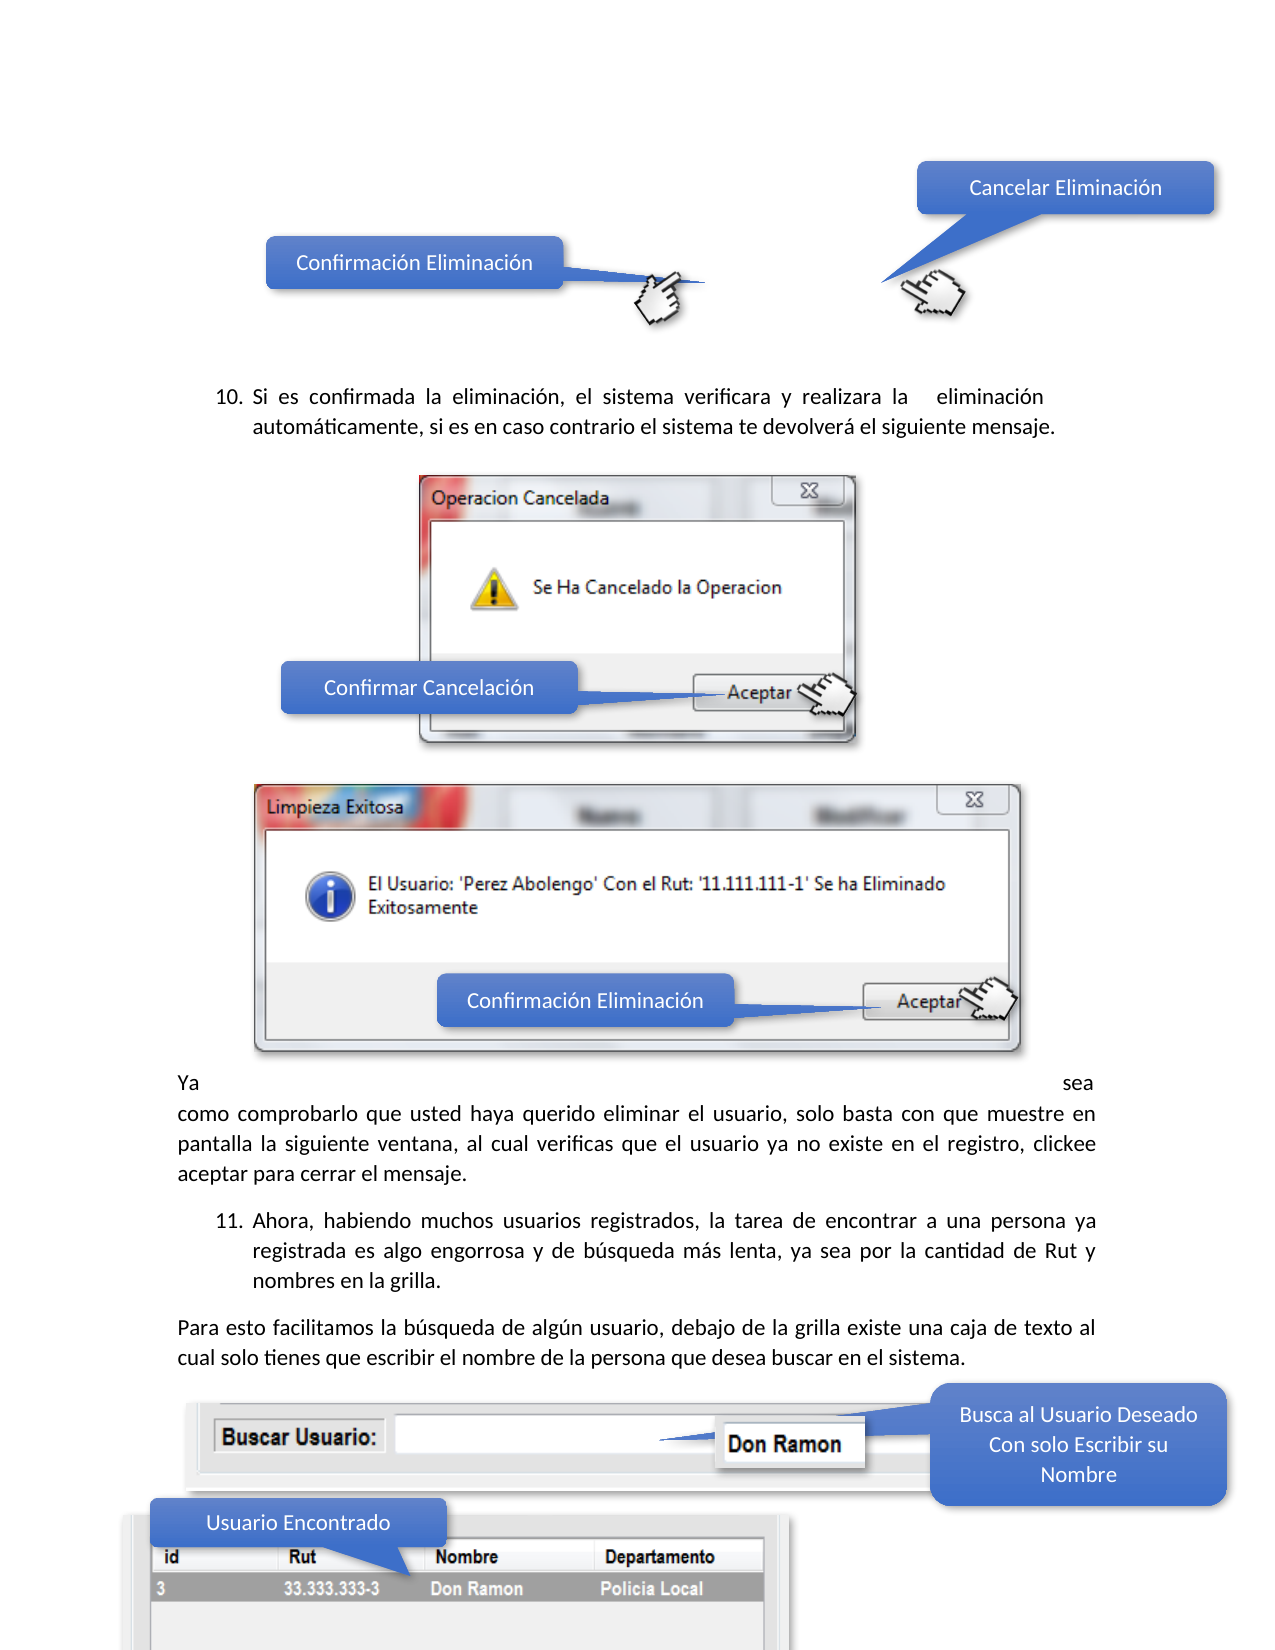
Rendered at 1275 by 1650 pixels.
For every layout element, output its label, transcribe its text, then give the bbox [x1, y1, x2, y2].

picture [186, 1403, 930, 1491]
text Ya sea como comprobarlo que usted haya querido eliminar el usuario, solo basta con que muestre en pantalla la siguiente ventana, al cual verificas que el usuario ya no existe en el registro, clickee aceptar para cerrar el mensaje. [177, 1068, 1098, 1187]
list Ahora, habiendo muchos usuarios registrados, la tarea de encontrar a una persona ya registrada es algo engorrosa y de búsqueda más lenta, ya sea por la cantidad de Rut y nombres en la grilla. [215, 1206, 1098, 1294]
picture [602, 194, 759, 354]
picture [419, 475, 875, 766]
picture [819, 200, 984, 367]
picture [122, 1515, 789, 1650]
picture [254, 784, 1036, 1070]
text Para esto facilitamos la búsqueda de algún usuario, debajo de la grilla existe una caja de texto al cual solo tienes que escribir el nombre de la persona que desea buscar en el sistema. [177, 1313, 1098, 1371]
list Si es confirmada la eliminación, el sistema verificara y realizara la eliminación automáticamente, si es en caso contrario el sistema te devolverá el siguiente mensaje. [215, 382, 1098, 440]
